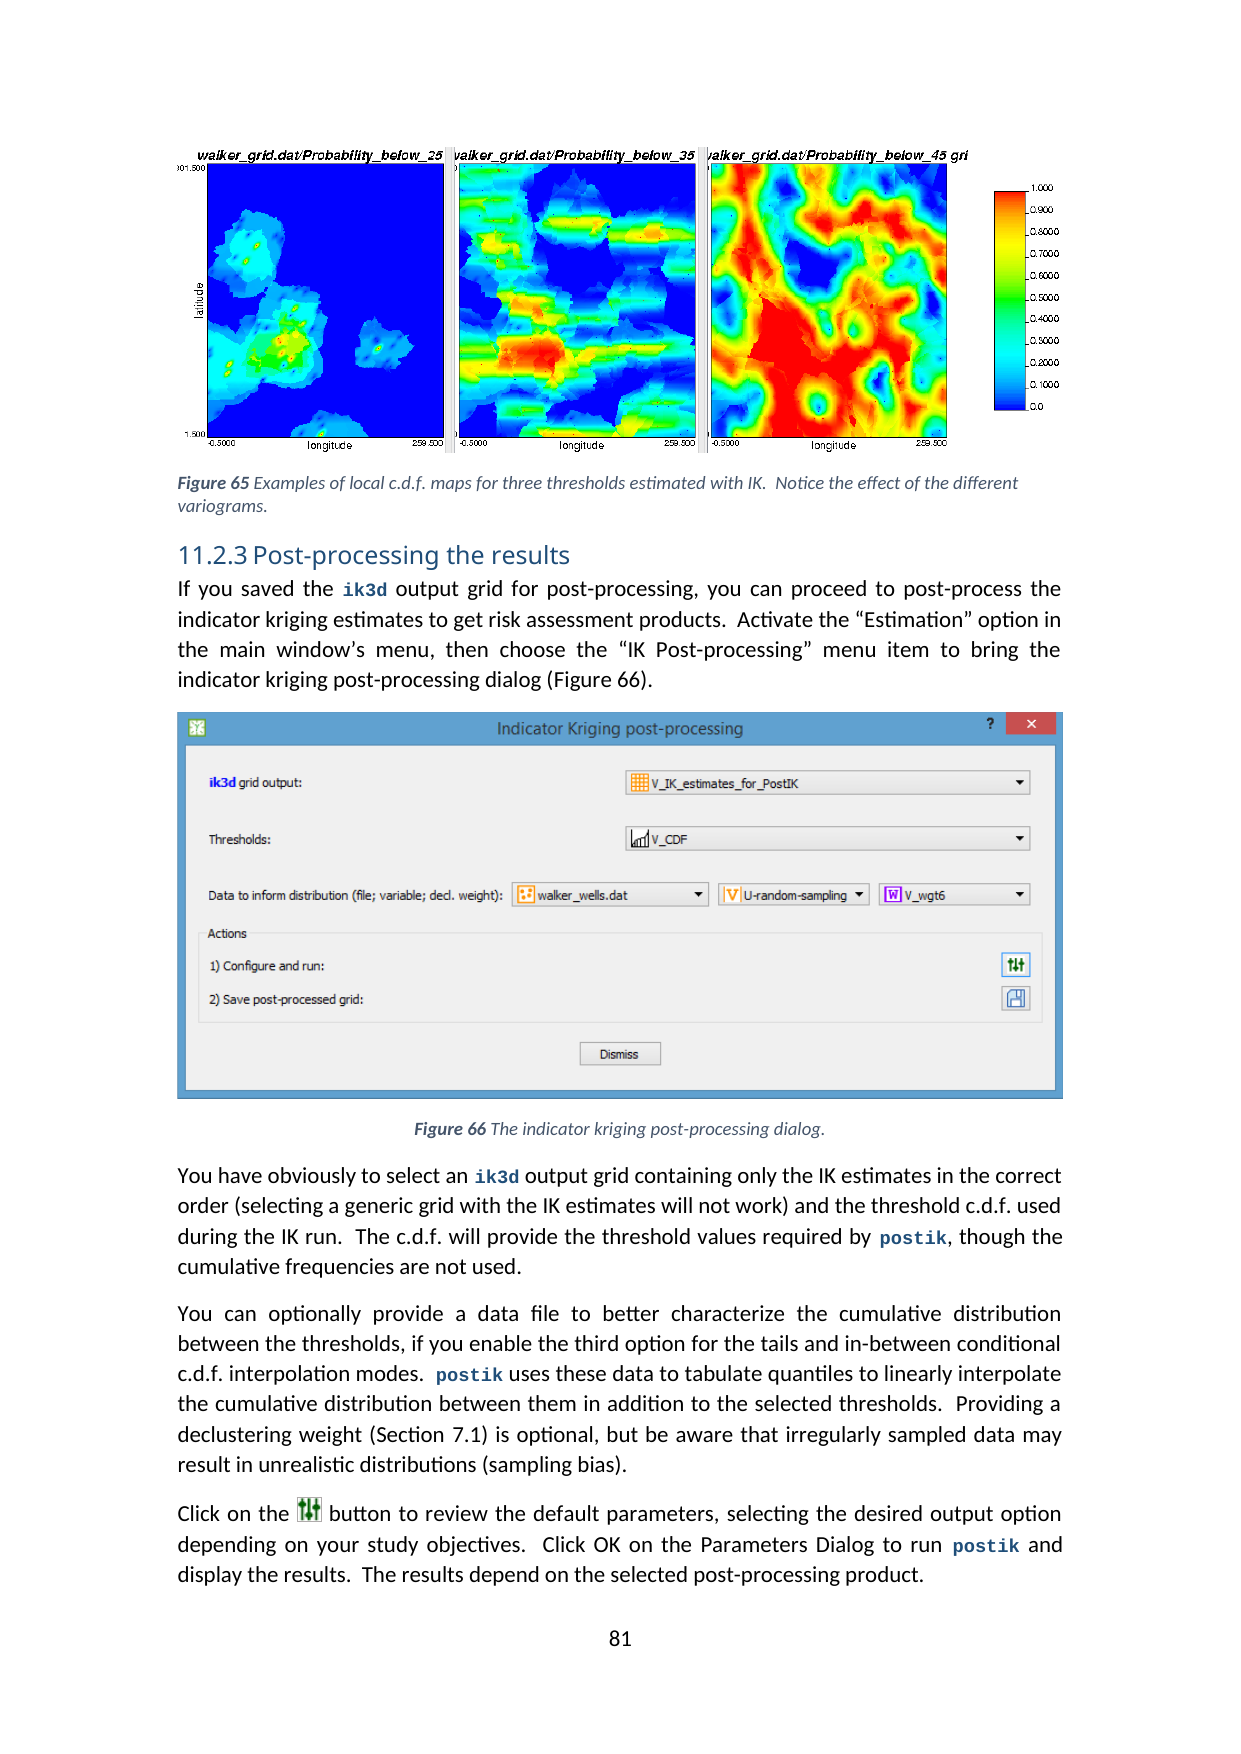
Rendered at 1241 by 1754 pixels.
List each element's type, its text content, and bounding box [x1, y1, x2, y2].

subtitle Post-processing the results [177, 538, 1063, 572]
picture [177, 147, 1062, 453]
text You can optionally provide a data file to better characterize the cumulative distribution between the thresholds, if you enable the third option for the tails and in-between conditional c.d.f. interpolation modes. postik uses these data to tabulate quantiles to linearly interpolate the cumulative distribution between them in addition to the selected thresholds. Providing a declustering weight (Section 7.1) is optional, but be aware that irregularly sampled data may result in unrealistic distributions (sampling bias). [177, 1299, 1063, 1478]
picture [177, 712, 1063, 1099]
text If you saved the ik3d output grid for post-processing, you can proceed to post-process the indicator kriging estimates to get risk assessment products. Activate the “Estimation” option in the main window’s menu, then choose the “IK Post-processing” menu item to bring the indicator kriging post-processing dialog (Figure 62). [177, 574, 1063, 693]
text Figure 65 Examples of local c.d.f. maps for three thresholds estimated with IK. Notice the effect of the different variograms. [177, 471, 1063, 517]
text You have obviously to select an ik3d output grid containing only the IK estimates in the correct order (selecting a generic grid with the IK estimates will not work) and the threshold c.d.f. used during the IK run. The c.d.f. will provide the threshold values required by postik, though the cumulative frequencies are not used. [177, 1161, 1063, 1280]
picture [298, 1498, 321, 1521]
text Figure 66 The indicator kriging post-processing dialog. [177, 1118, 1063, 1141]
text Click on the button to review the default parameters, selecting the desired output option depending on your study objectives. Click OK on the Parameters Dialog to run postik and display the results. The results depend on the selected post-processing product. [177, 1497, 1063, 1588]
